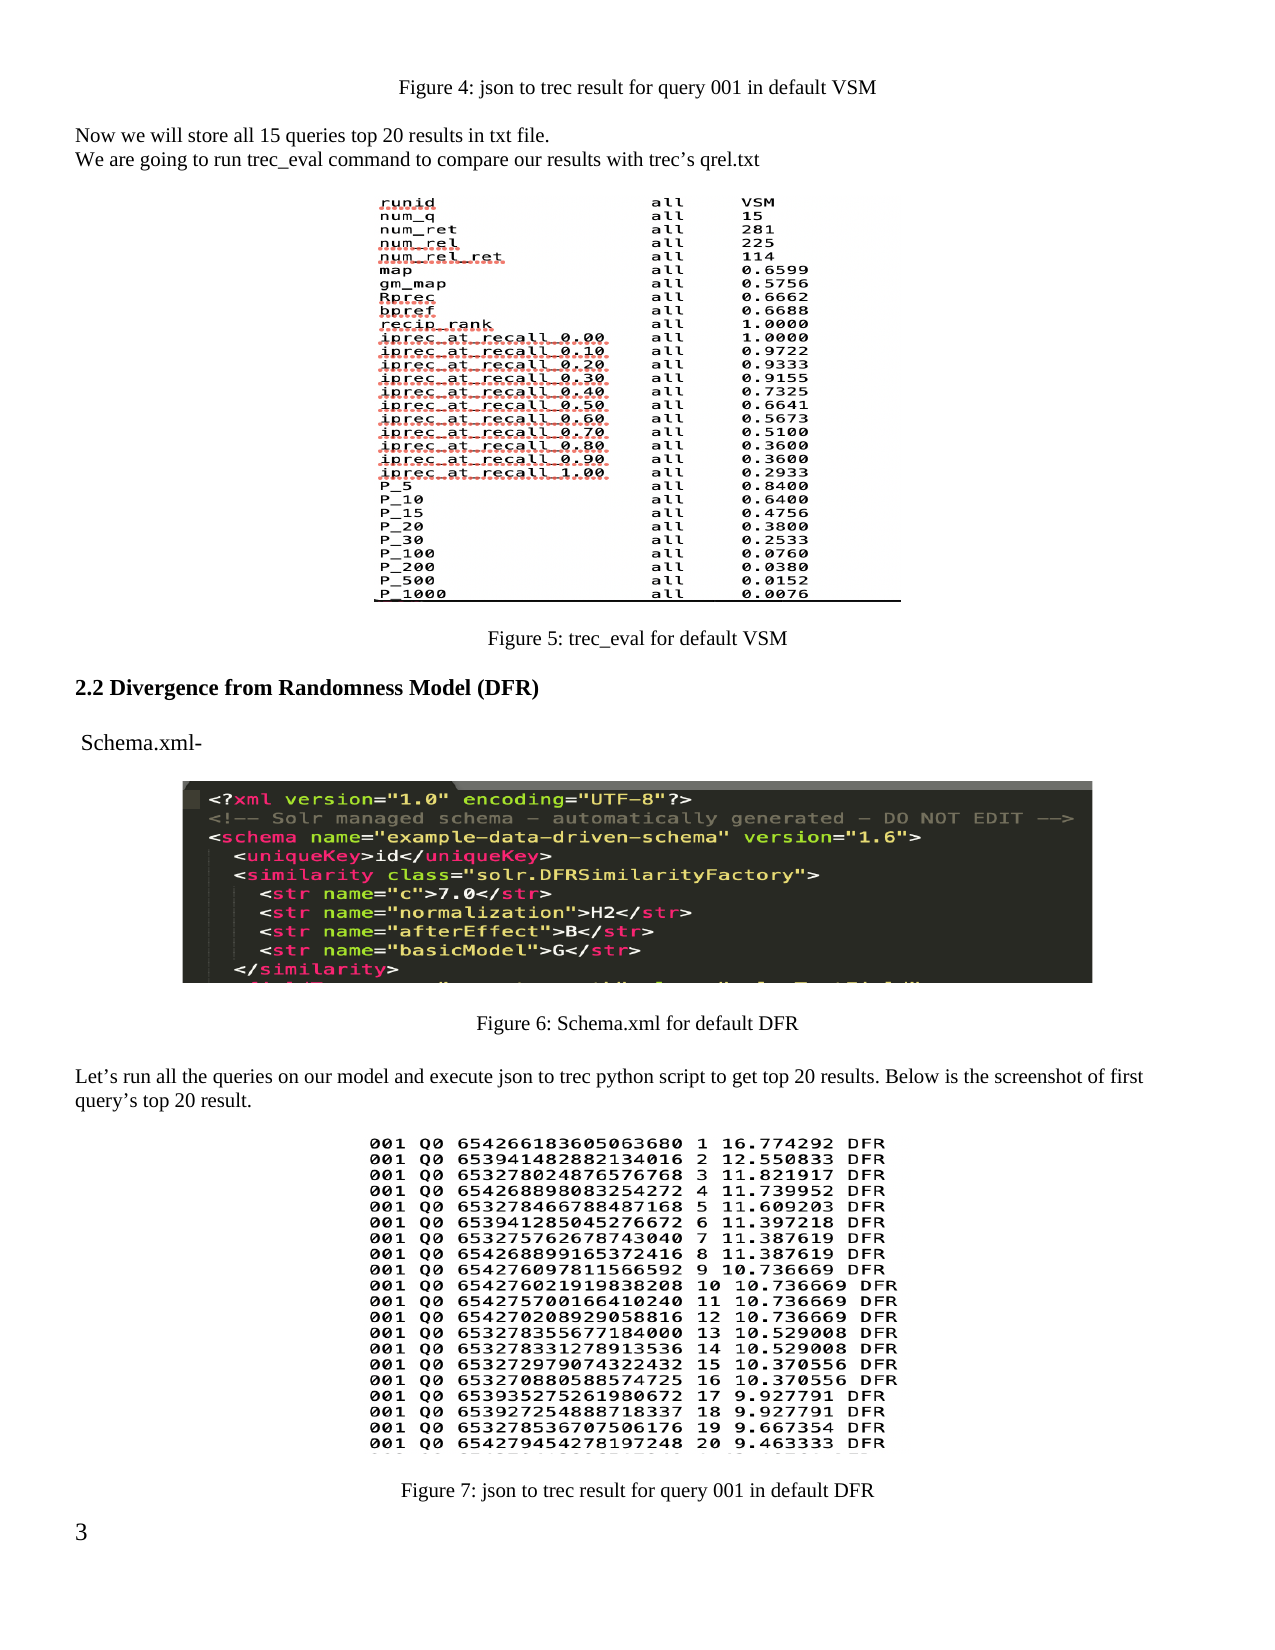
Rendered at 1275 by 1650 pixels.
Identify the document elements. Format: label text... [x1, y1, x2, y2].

text Let’s run all the queries on our model and execute json to trec python script to get top 20 results. Below is the screenshot of first query’s top 20 result. [75, 1064, 1200, 1112]
text Schema.xml- [75, 729, 1200, 755]
text Figure 5: trec_eval for default VSM [75, 626, 1200, 650]
text Now we will store all 15 queries top 20 results in txt file. [75, 123, 1200, 147]
picture [363, 1136, 912, 1454]
text Figure 6: Schema.xml for default DFR [75, 1011, 1200, 1035]
text We are going to run trec_eval command to compare our results with trec’s qrel.txt [75, 147, 1200, 171]
text Figure 4: json to trec result for query 001 in default VSM [75, 75, 1200, 99]
picture [374, 195, 901, 602]
text Figure 7: json to trec result for query 001 in default DFR [75, 1478, 1200, 1502]
text 2.2 Divergence from Randomness Model (DFR) [75, 674, 1200, 700]
picture [182, 781, 1093, 983]
